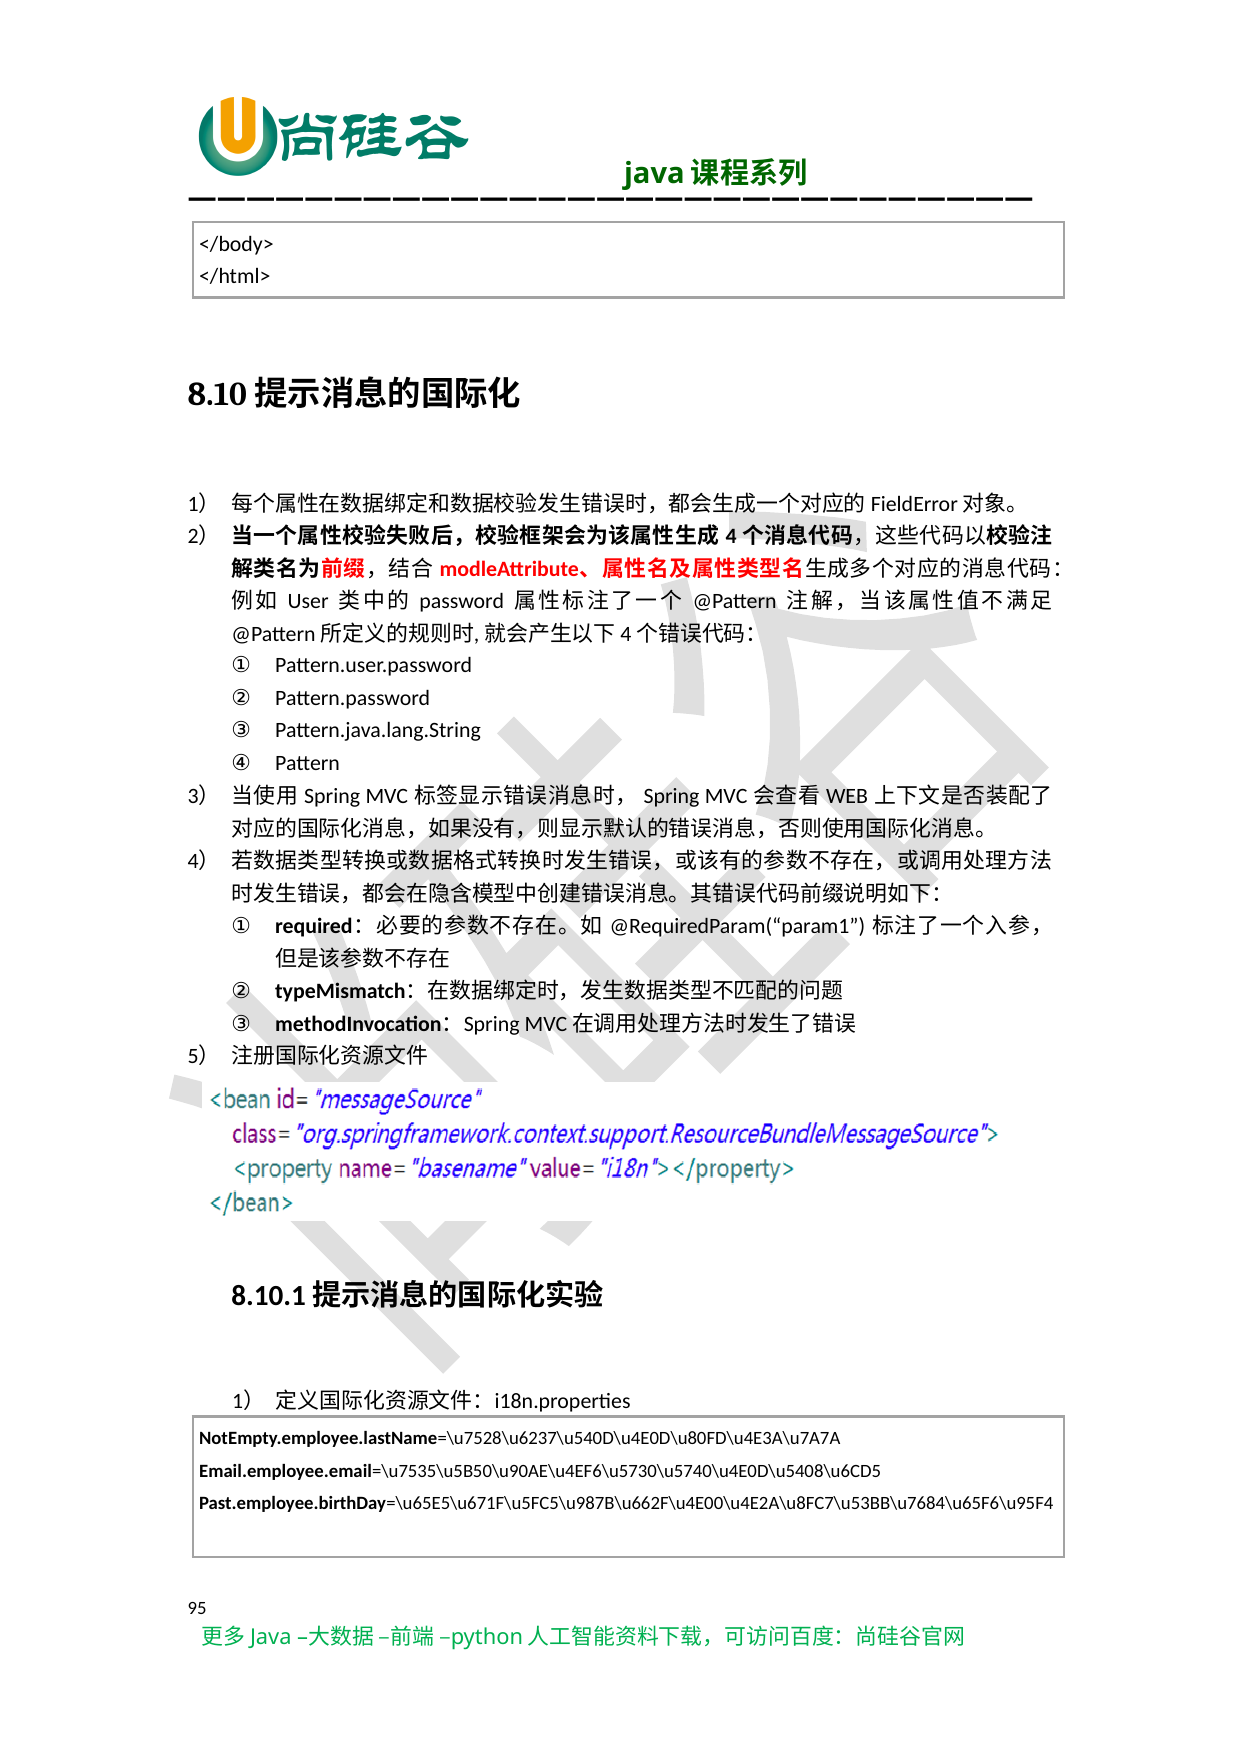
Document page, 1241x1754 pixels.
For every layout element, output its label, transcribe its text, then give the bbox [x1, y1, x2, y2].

list 每个属性在数据绑定和数据校验发生错误时，都会生成一个对应的 FieldError 对象。 [187, 485, 1053, 518]
subtitle 8.10 提示消息的国际化 [187, 358, 1053, 423]
list 若数据类型转换或数据格式转换时发生错误，或该有的参数不存在，或调用处理方法时发生错误，都会在隐含模型中创建错误消息。其错误代码前缀说明如下： [187, 843, 1053, 908]
picture [187, 88, 476, 184]
list Pattern.password [231, 680, 1053, 713]
list 当使用 Spring MVC 标签显示错误消息时， Spring MVC 会查看 WEB 上下文是否装配了对应的国际化消息，如果没有，则显示默认的错误消息，否则使用国际化消息。 [187, 778, 1053, 843]
list 注册国际化资源文件 [187, 1038, 1053, 1070]
list 定义国际化资源文件：i18n.properties [232, 1383, 1053, 1415]
subtitle 8.10.1提示消息的国际化实验 [187, 1260, 1053, 1325]
list 当一个属性校验失败后，校验框架会为该属性生成 4 个消息代码，这些代码以校验注解类名为前缀，结合 modleAttribute、属性名及属性类型名生成多个对应的消息代码：例如 User 类中的 password 属性标注了一个 @Pattern 注解，当该属性值不满足 @Pattern 所定义的规则时, 就会产生以下 4 个错误代码： [187, 518, 1053, 648]
list Pattern.user.password [231, 648, 1053, 680]
list typeMismatch：在数据绑定时，发生数据类型不匹配的问题 [231, 973, 1053, 1005]
picture [202, 1082, 1005, 1221]
list methodInvocation：Spring MVC 在调用处理方法时发生了错误 [231, 1005, 1053, 1038]
list required：必要的参数不存在。如 @RequiredParam(“param1”) 标注了一个入参，但是该参数不存在 [231, 908, 1053, 973]
list Pattern.java.lang.String [231, 713, 1053, 745]
list Pattern [231, 745, 1053, 778]
